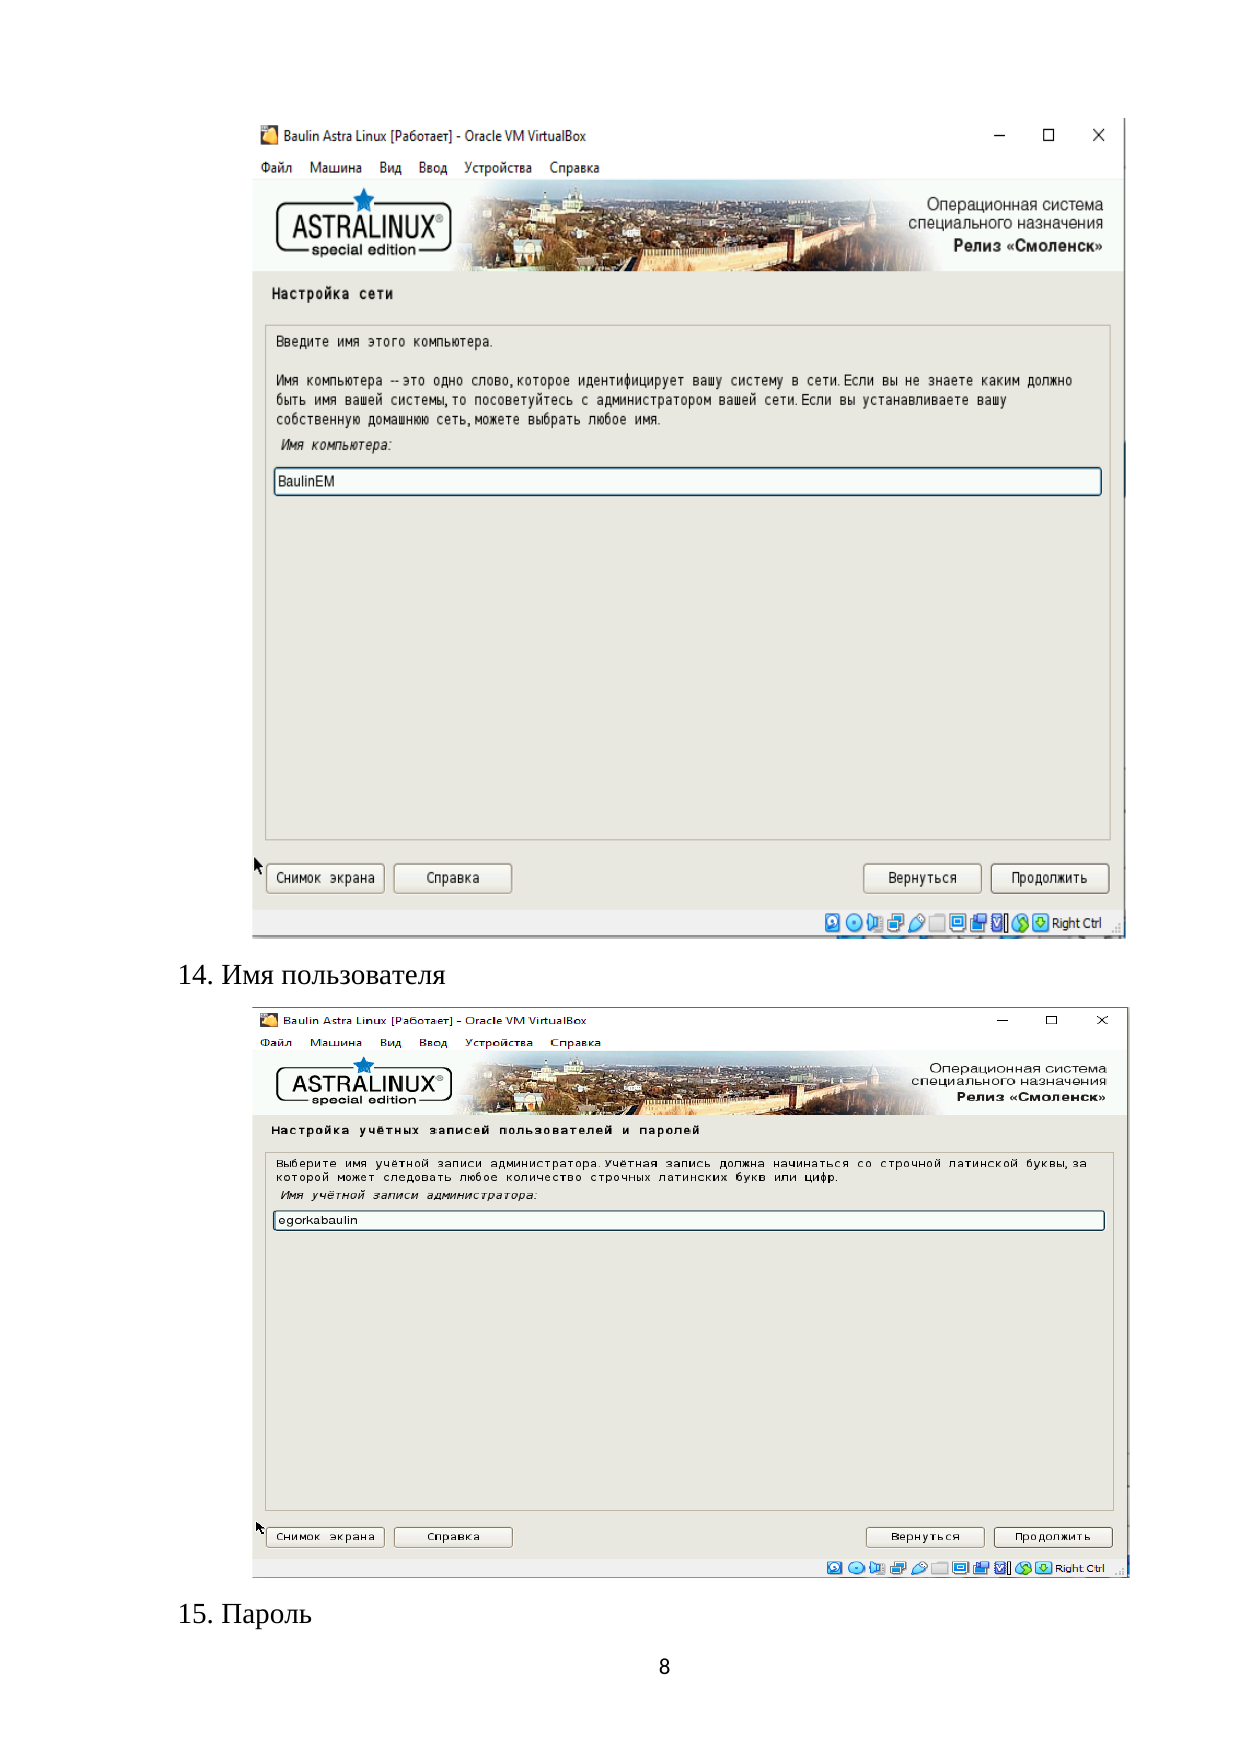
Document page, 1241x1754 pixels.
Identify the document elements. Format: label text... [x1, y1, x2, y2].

text 15. Пароль [177, 1597, 1152, 1630]
picture [252, 1007, 1130, 1578]
text 14. Имя пользователя [177, 957, 1152, 991]
picture [252, 118, 1126, 939]
